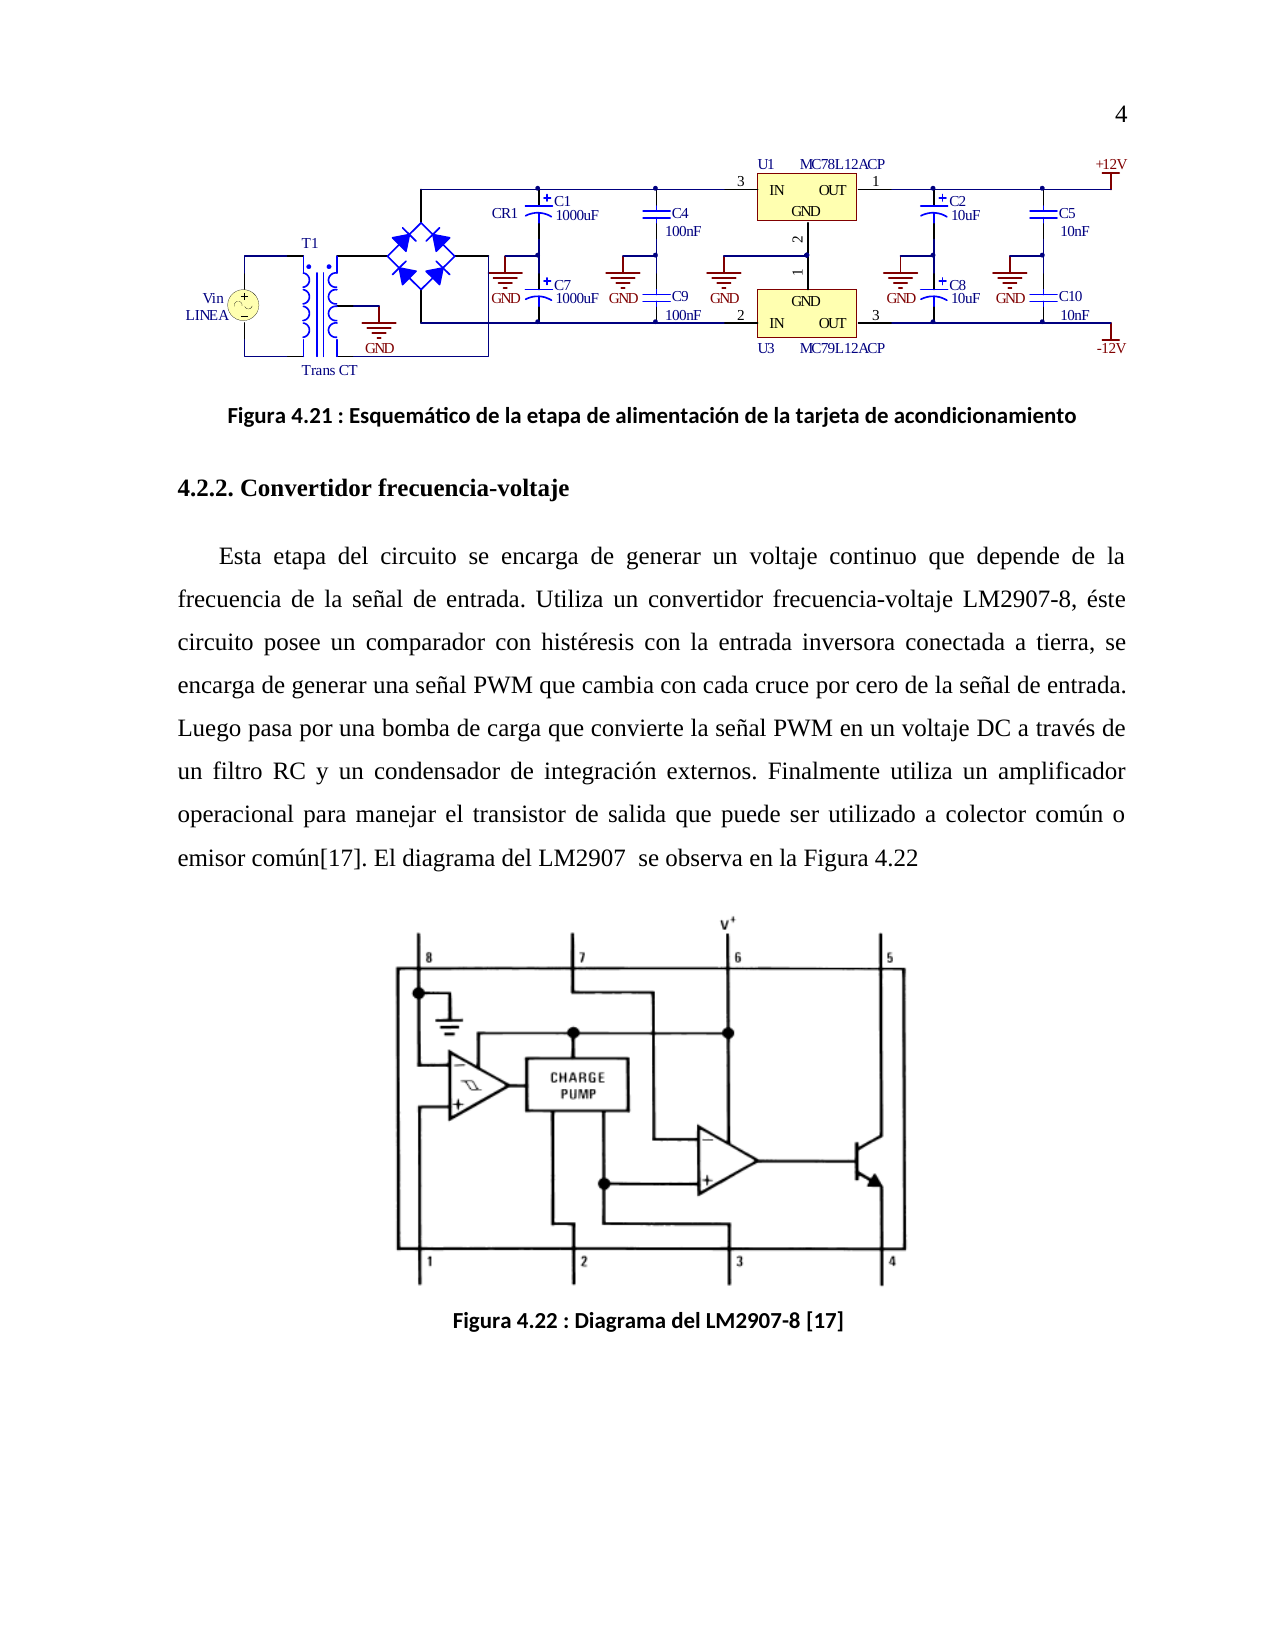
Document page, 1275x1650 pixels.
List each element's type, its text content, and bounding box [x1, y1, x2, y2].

subtitle Convertidor frecuencia-voltaje [177, 473, 1127, 501]
